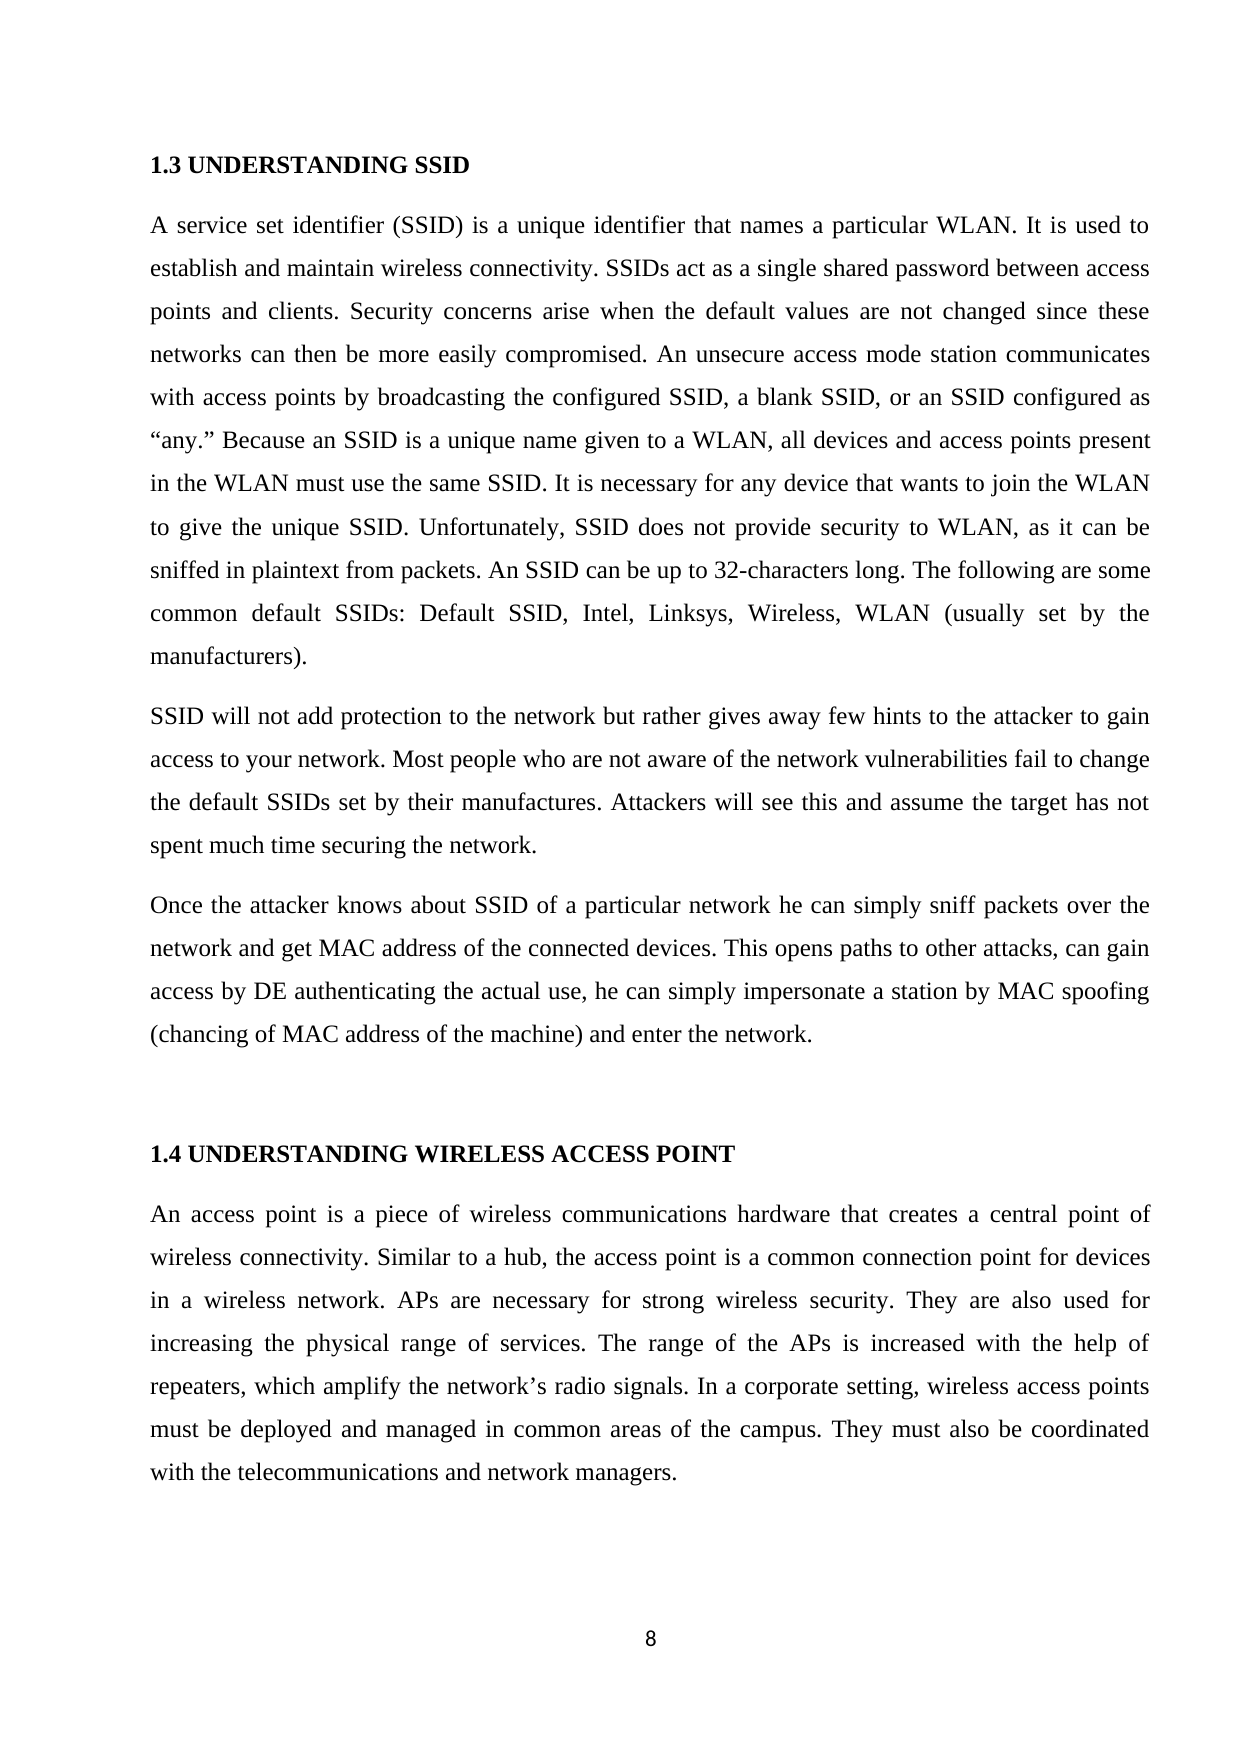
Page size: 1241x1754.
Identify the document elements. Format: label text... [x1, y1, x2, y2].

text A service set identifier (SSID) is a unique identifier that names a particular WLAN. It is used to establish and maintain wireless connectivity. SSIDs act as a single shared password between access points and clients. Security concerns arise when the default values are not changed since these networks can then be more easily compromised. An unsecure access mode station communicates with access points by broadcasting the configured SSID, a blank SSID, or an SSID configured as “any.” Because an SSID is a unique name given to a WLAN, all devices and access points present in the WLAN must use the same SSID. It is necessary for any device that wants to join the WLAN to give the unique SSID. Unfortunately, SSID does not provide security to WLAN, as it can be sniffed in plaintext from packets. An SSID can be up to 32-characters long. The following are some common default SSIDs: Default SSID, Intel, Linksys, Wireless, WLAN (usually set by the manufacturers). [150, 210, 1152, 670]
text Once the attacker knows about SSID of a particular network he can simply sniff packets over the network and get MAC address of the connected devices. This opens paths to other attacks, can gain access by DE authenticating the actual use, he can simply impersonate a station by MAC spoofing (chancing of MAC address of the machine) and enter the network. [150, 890, 1152, 1048]
text 1.3 Understanding SSID [150, 150, 1152, 179]
text An access point is a piece of wireless communications hardware that creates a central point of wireless connectivity. Similar to a hub, the access point is a common connection point for devices in a wireless network. APs are necessary for strong wireless security. They are also used for increasing the physical range of services. The range of the APs is increased with the help of repeaters, which amplify the network’s radio signals. In a corporate setting, wireless access points must be deployed and managed in common areas of the campus. They must also be coordinated with the telecommunications and network managers. [150, 1199, 1152, 1486]
text SSID will not add protection to the network but rather gives away few hints to the attacker to gain access to your network. Most people who are not aware of the network vulnerabilities fail to change the default SSIDs set by their manufactures. Attackers will see this and assume the target has not spent much time securing the network. [150, 701, 1152, 859]
text 1.4 Understanding wireless access point [150, 1139, 1152, 1168]
